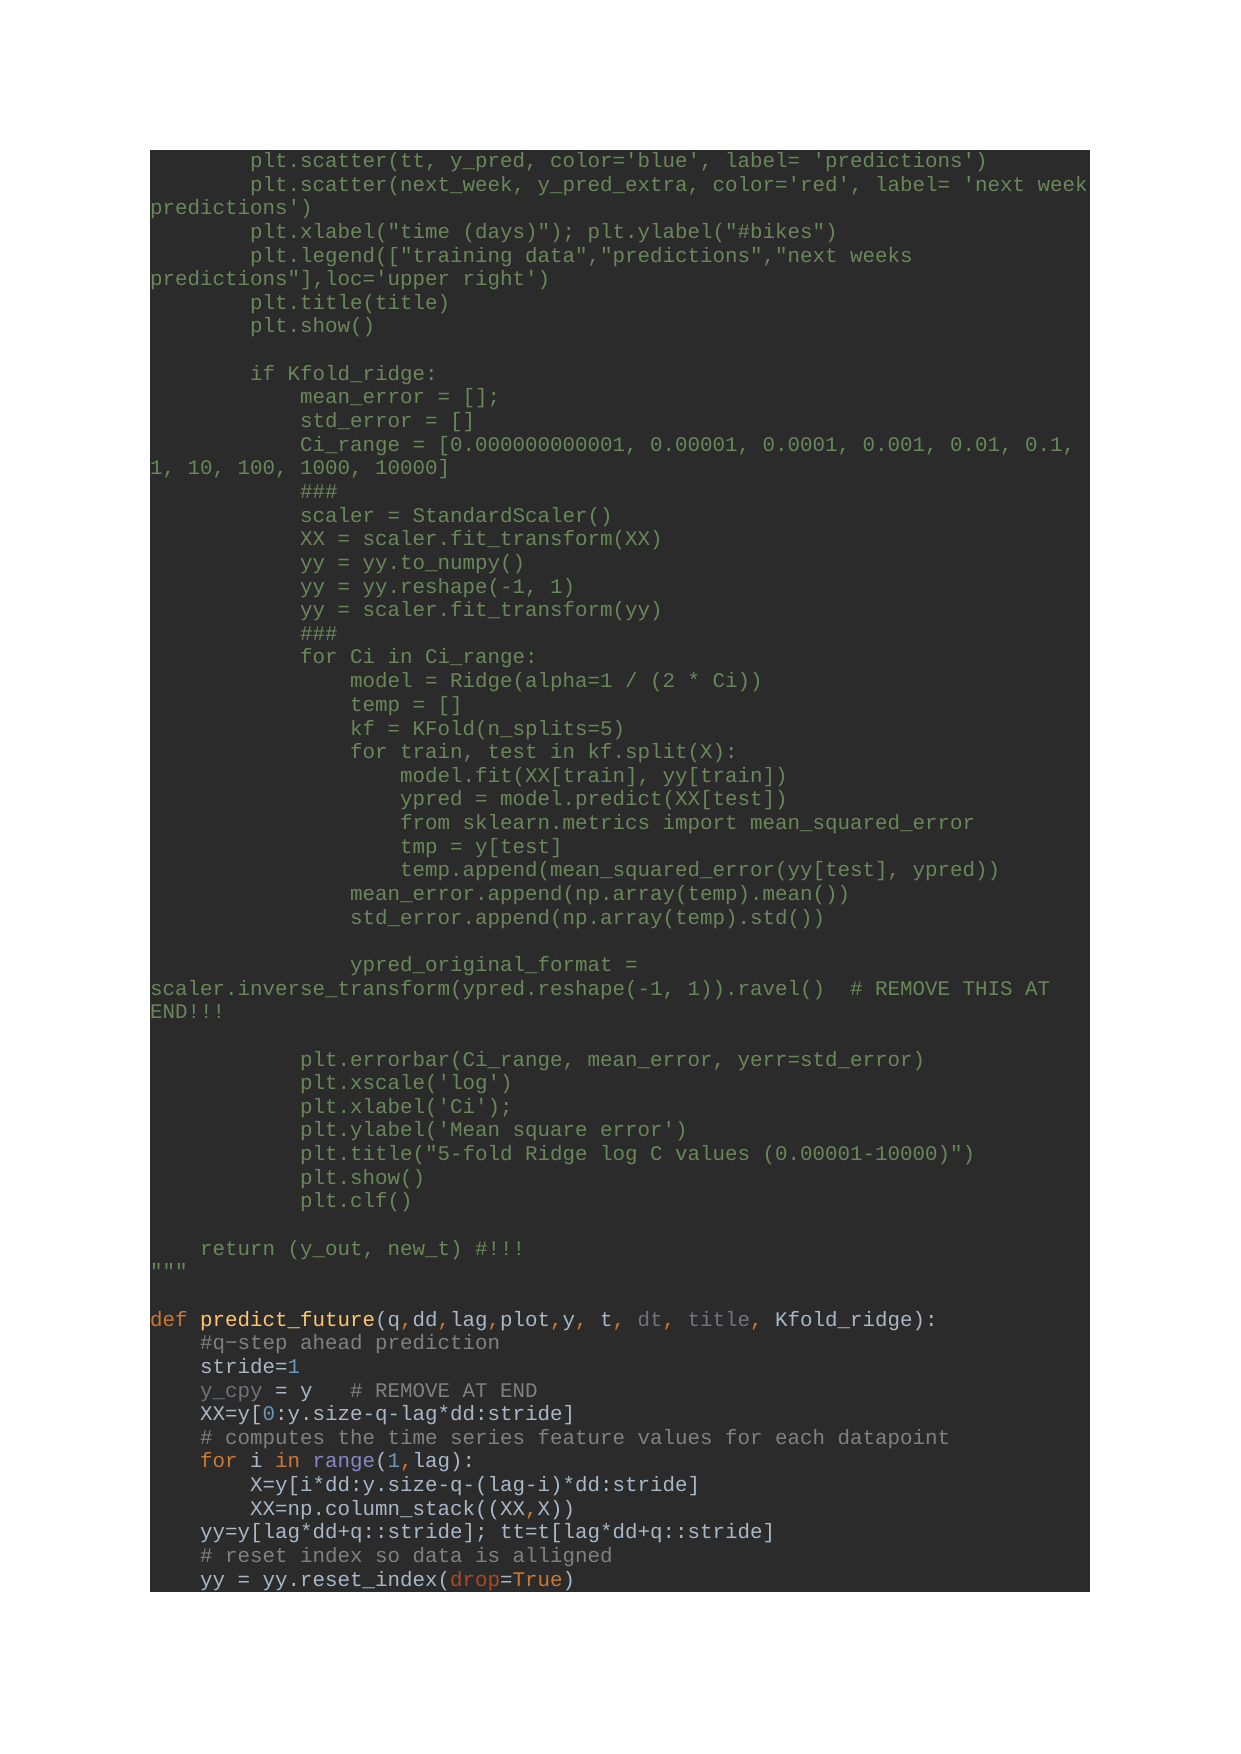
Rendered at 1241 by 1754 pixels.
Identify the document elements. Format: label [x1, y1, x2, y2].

text [150, 150, 1090, 1592]
